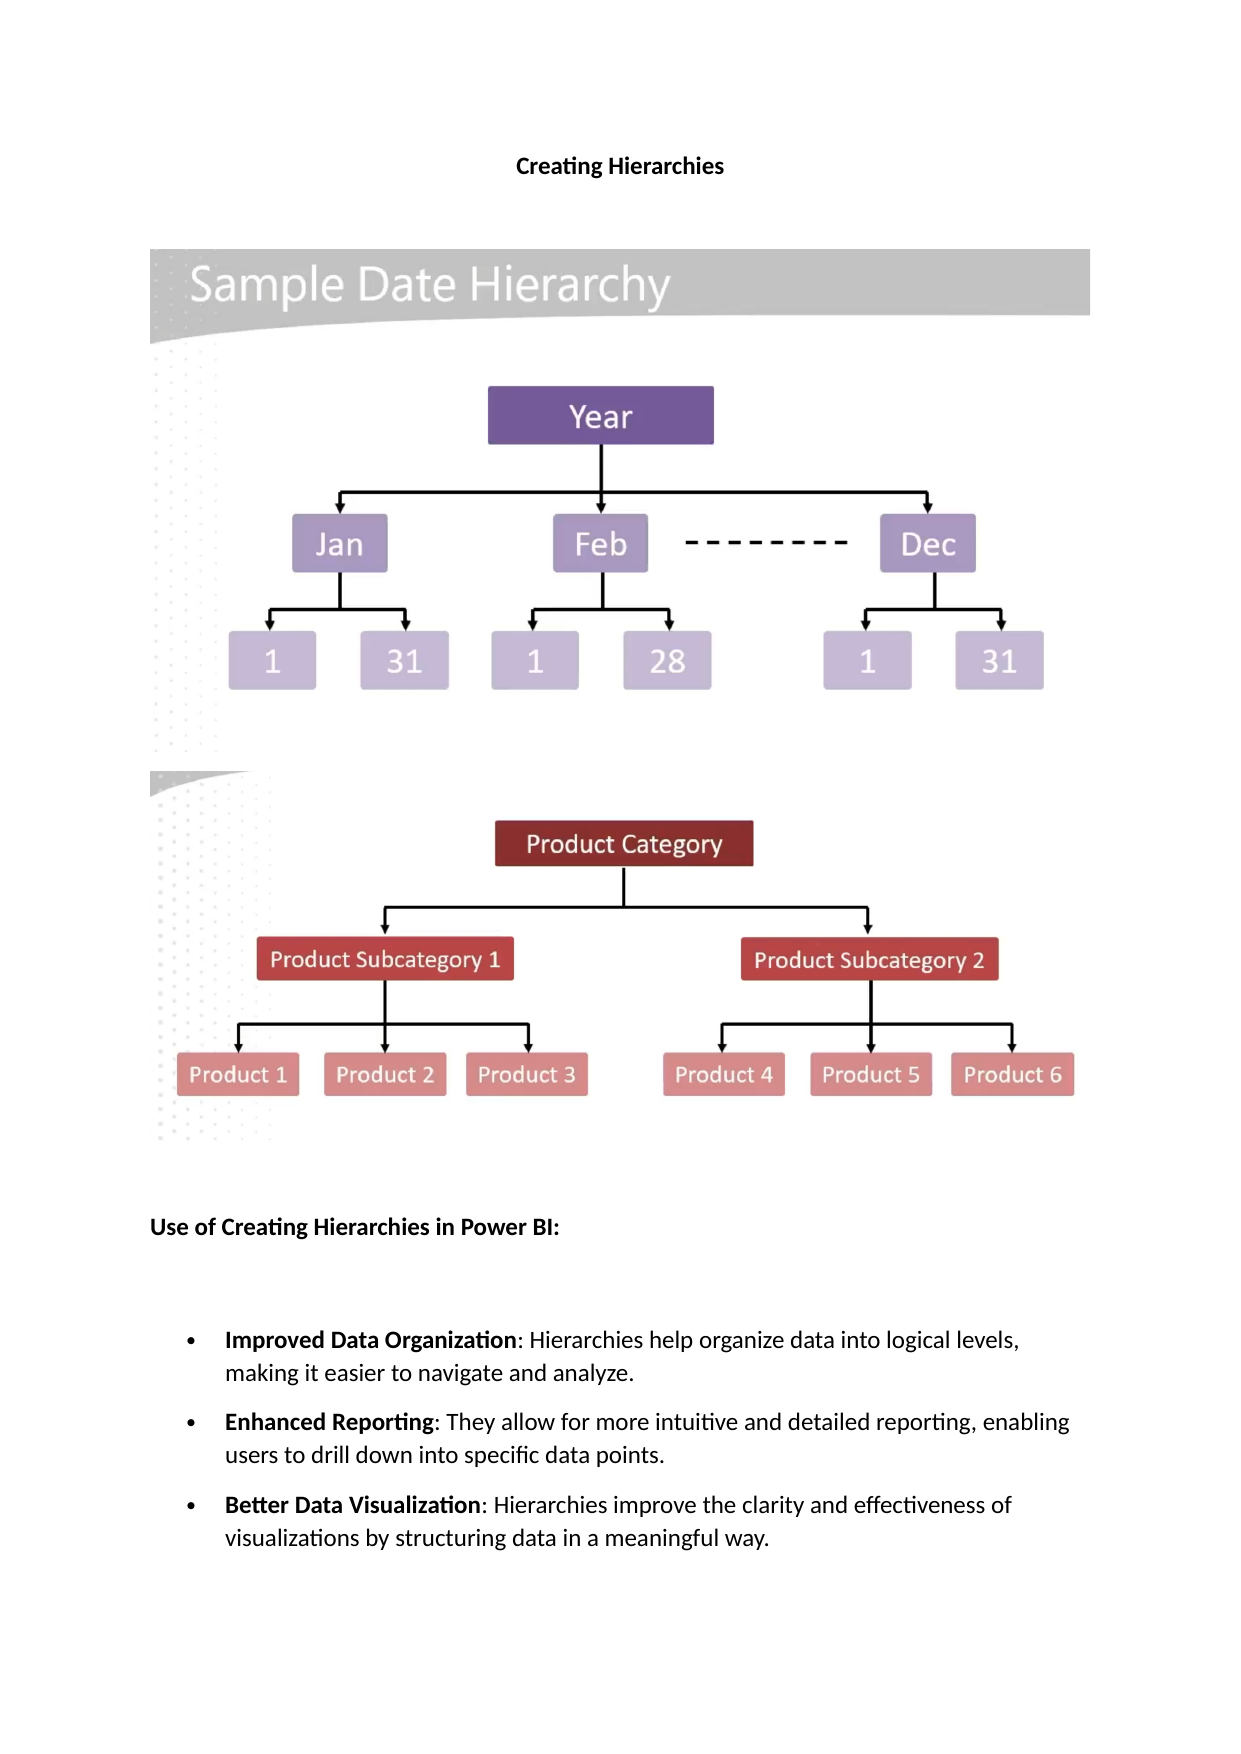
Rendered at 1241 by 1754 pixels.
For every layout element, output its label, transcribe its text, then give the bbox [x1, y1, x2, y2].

list Enhanced Reporting: They allow for more intuitive and detailed reporting, enabling users to drill down into specific data points. [187, 1406, 1090, 1470]
picture [150, 249, 1091, 752]
text Use of Creating Hierarchies in Power BI: [150, 1211, 1090, 1305]
list Better Data Visualization: Hierarchies improve the clarity and effectiveness of visualizations by structuring data in a meaningful way. [187, 1489, 1090, 1552]
list Improved Data Organization: Hierarchies help organize data into logical levels, making it easier to navigate and analyze. [187, 1324, 1090, 1387]
text Creating Hierarchies [150, 150, 1090, 181]
picture [150, 771, 1091, 1143]
